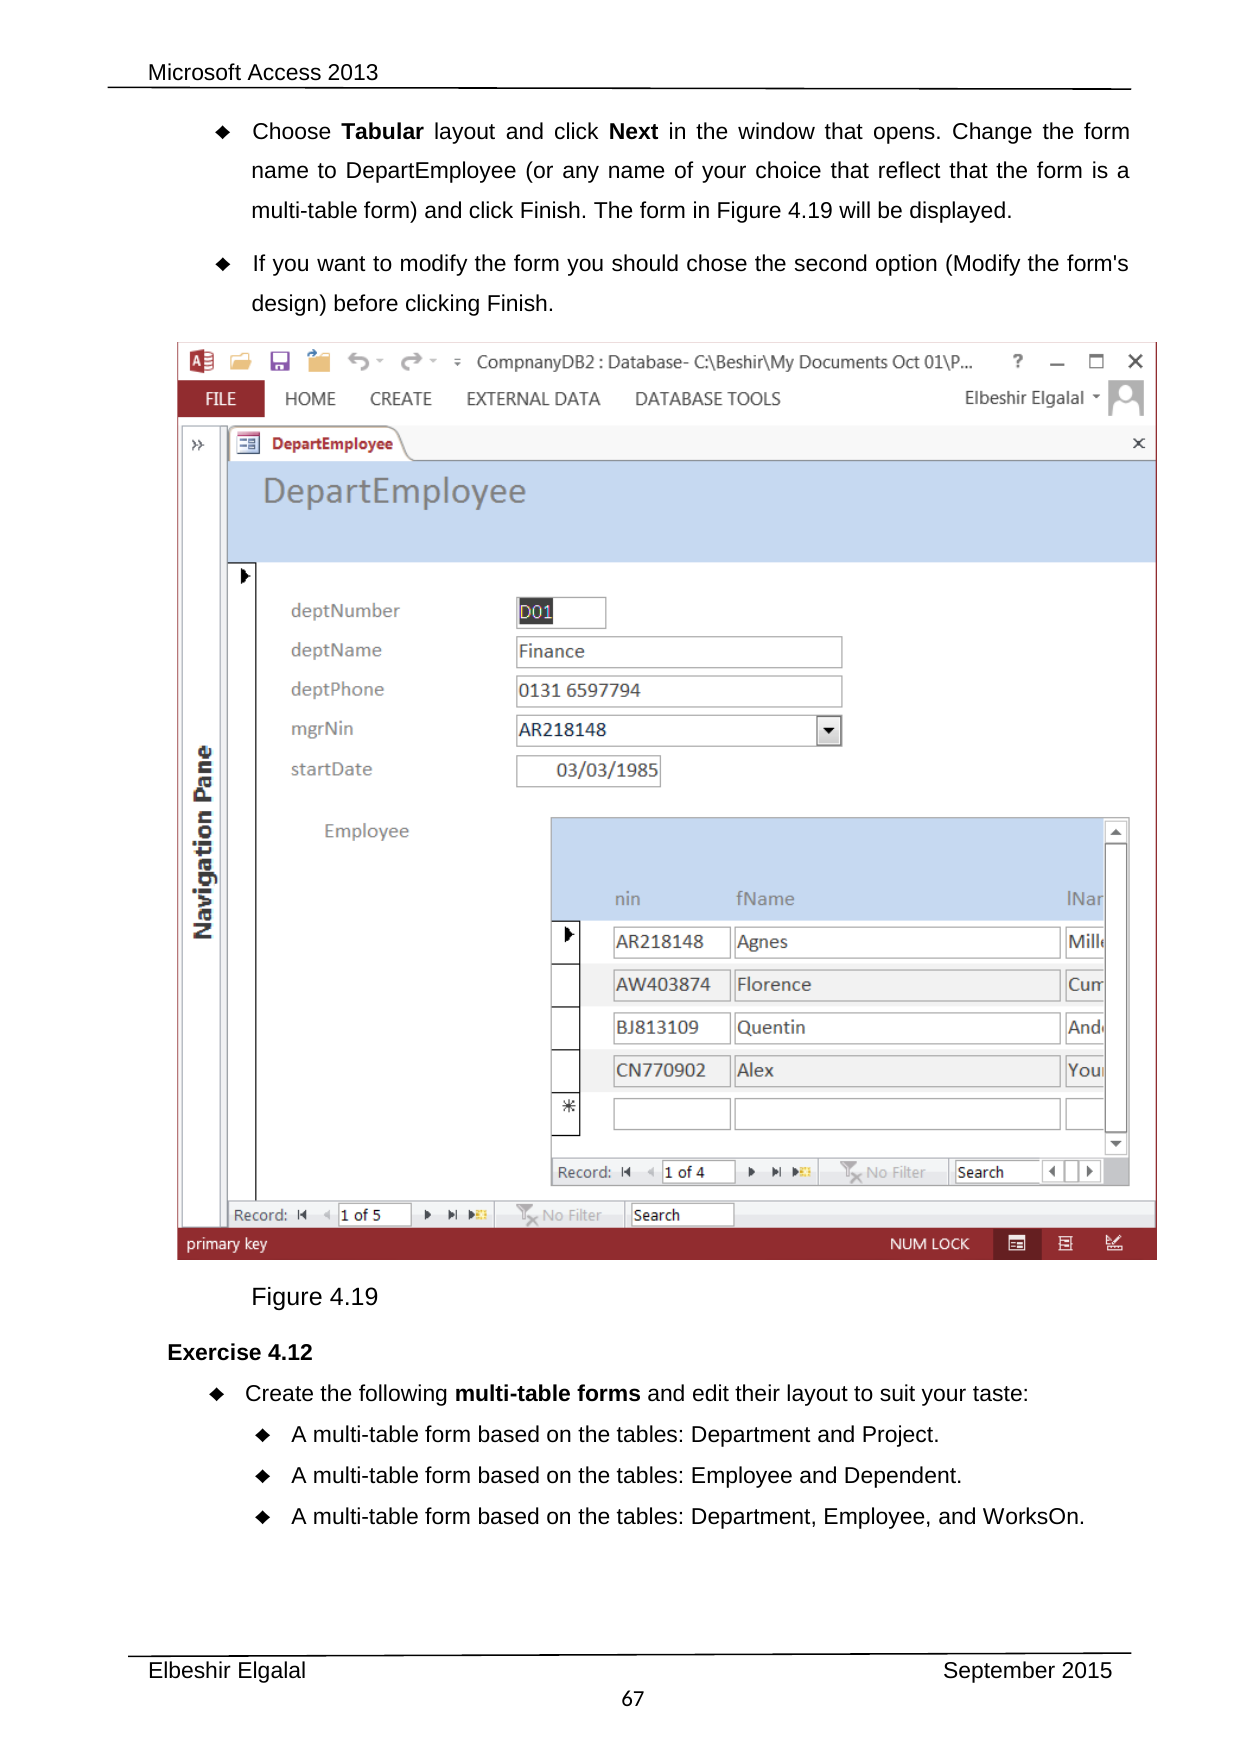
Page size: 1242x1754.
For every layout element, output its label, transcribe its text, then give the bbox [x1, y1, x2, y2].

text Exercise 4.12 [167, 1339, 1167, 1366]
text ♦ Choose Tabular layout and click Next in the window that opens. Change the form name to DepartEmployee (or any name of your choice that reflect that the form is a multi-table form) and click Finish. The form in Figure 4.19 will be displayed. [214, 118, 1130, 223]
text ♦ A multi-table form based on the tables: Employee and Dependent. [254, 1462, 1167, 1488]
text ♦ A multi-table form based on the tables: Department, Employee, and WorksOn. [254, 1503, 1167, 1529]
text ♦ Create the following multi-table forms and edit their layout to suit your taste: [203, 1380, 1034, 1406]
picture [177, 342, 1157, 1260]
text Figure 4.19 [251, 1282, 1167, 1310]
text ♦ If you want to modify the form you should chose the second option (Modify the form's design) before clicking Finish. [214, 250, 1129, 316]
text ♦ A multi-table form based on the tables: Department and Project. [254, 1421, 1167, 1447]
